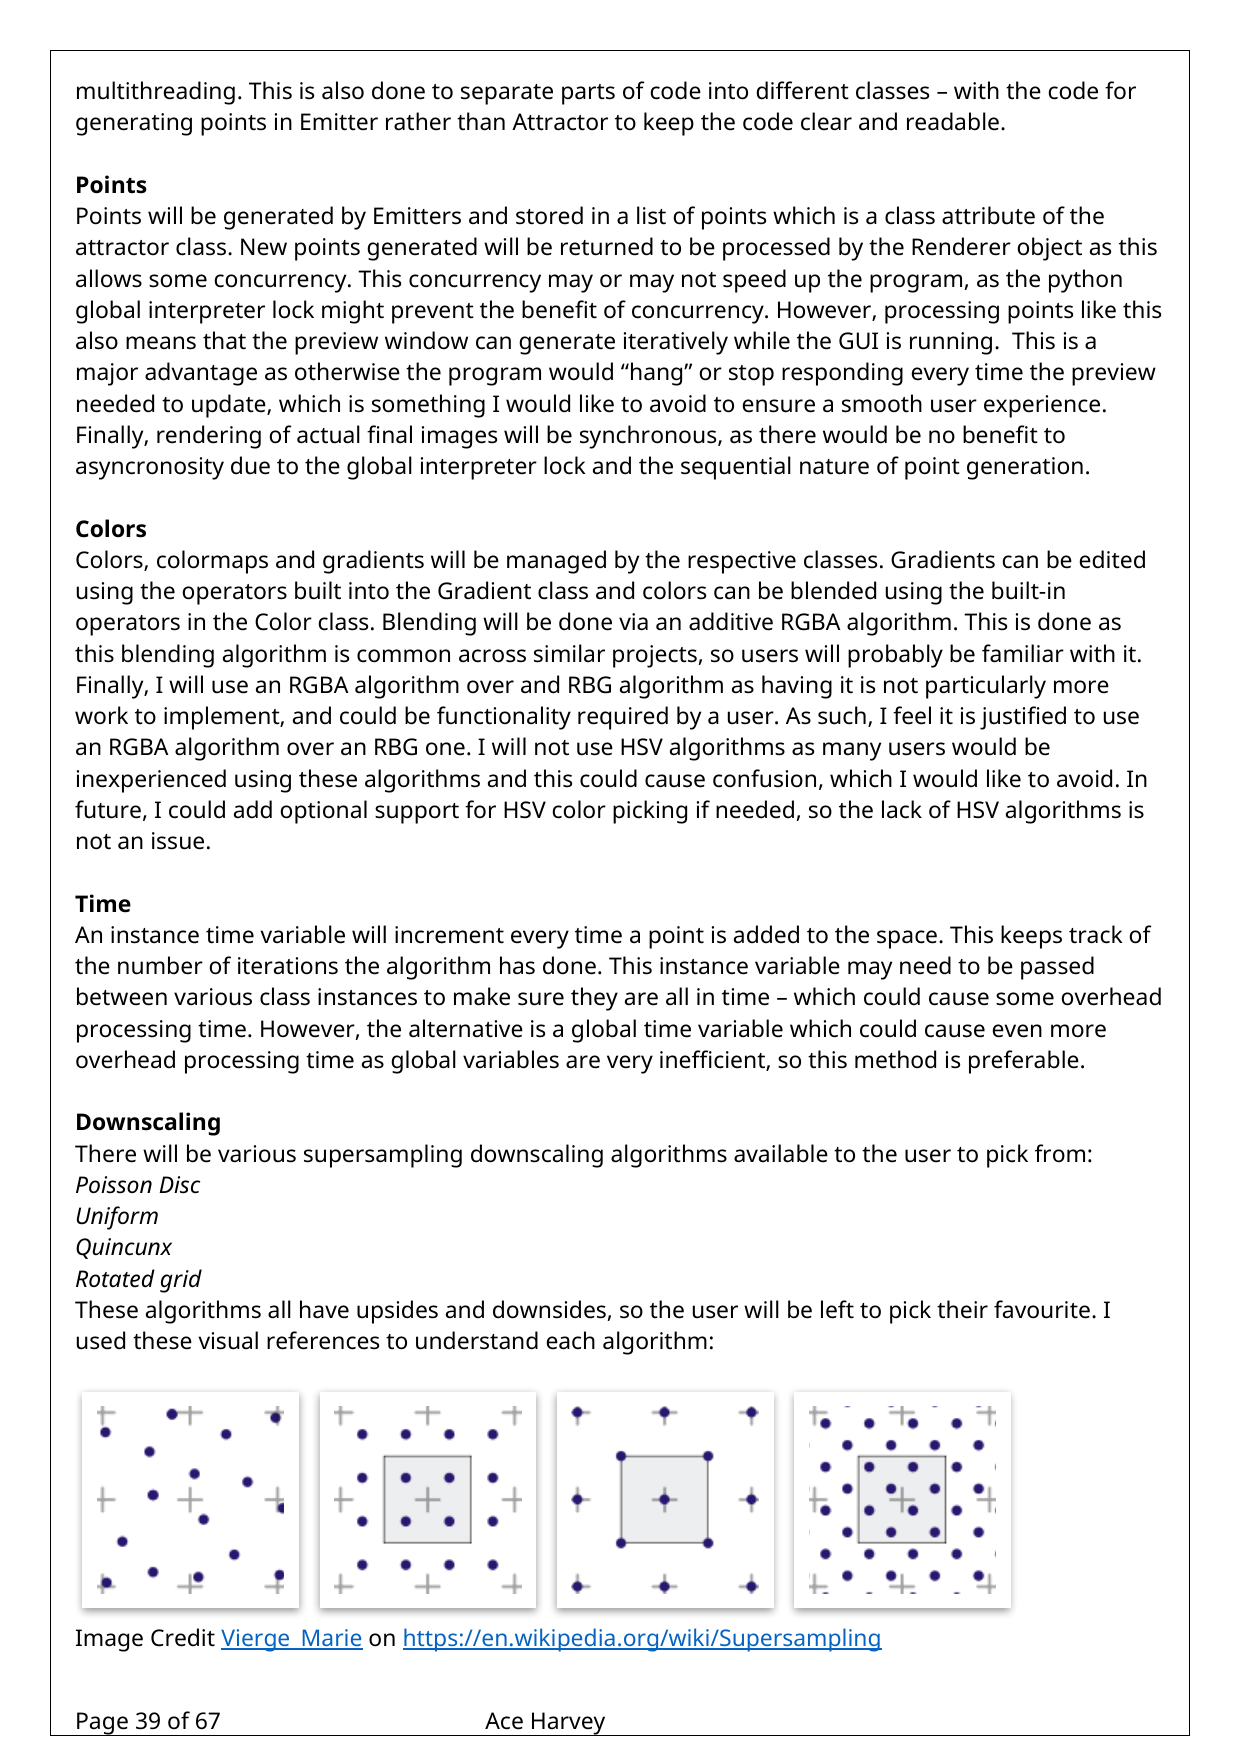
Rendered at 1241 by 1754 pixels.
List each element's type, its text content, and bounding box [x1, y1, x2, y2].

picture [571, 1406, 759, 1594]
text These algorithms all have upsides and downsides, so the user will be left to pick their favourite. I used these visual references to understand each algorithm: [75, 1294, 1165, 1356]
text An instance time variable will increment every time a point is added to the space. This keeps track of the number of iterations the algorithm has done. This instance variable may need to be passed between various class instances to make sure they are all in time – which could cause some overhead processing time. However, the alternative is a global time variable which could cause even more overhead processing time as global variables are very inefficient, so this method is preferable. [75, 919, 1165, 1075]
text Quincunx [75, 1231, 1165, 1262]
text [75, 75, 1165, 137]
picture [809, 1406, 996, 1594]
text Points [75, 169, 1165, 200]
text Points will be generated by Emitters and stored in a list of points which is a class attribute of the attractor class. New points generated will be returned to be processed by the Renderer object as this allows some concurrency. This concurrency may or may not speed up the program, as the python global interpreter lock might prevent the benefit of concurrency. However, processing points like this also means that the preview window can generate iteratively while the GUI is running. This is a major advantage as otherwise the program would “hang” or stop responding every time the preview needed to update, which is something I would like to avoid to ensure a smooth user experience. Finally, rendering of actual final images will be synchronous, as there would be no benefit to asyncronosity due to the global interpreter lock and the sequential nature of point generation. [75, 200, 1165, 481]
text Time [75, 887, 1165, 919]
text Downscaling [75, 1106, 1165, 1137]
picture [334, 1406, 522, 1594]
text Poisson Disc [75, 1169, 1165, 1200]
picture [97, 1406, 284, 1594]
text Image Credit Vierge_Marie on https://en.wikipedia.org/wiki/Supersampling [75, 1622, 1165, 1653]
text Rotated grid [75, 1262, 1165, 1294]
text There will be various supersampling downscaling algorithms available to the user to pick from: [75, 1137, 1165, 1169]
text Uniform [75, 1200, 1165, 1231]
text Colors Colors, colormaps and gradients will be managed by the respective classes. Gradients can be edited using the operators built into the Gradient class and colors can be blended using the built-in operators in the Color class. Blending will be done via an additive RGBA algorithm. This is done as this blending algorithm is common across similar projects, so users will probably be familiar with it. Finally, I will use an RGBA algorithm over and RBG algorithm as having it is not particularly more work to implement, and could be functionality required by a user. As such, I feel it is justified to use an RGBA algorithm over an RBG one. I will not use HSV algorithms as many users would be inexperienced using these algorithms and this could cause confusion, which I would like to avoid. In future, I could add optional support for HSV color picking if needed, so the lack of HSV algorithms is not an issue. [75, 512, 1165, 856]
